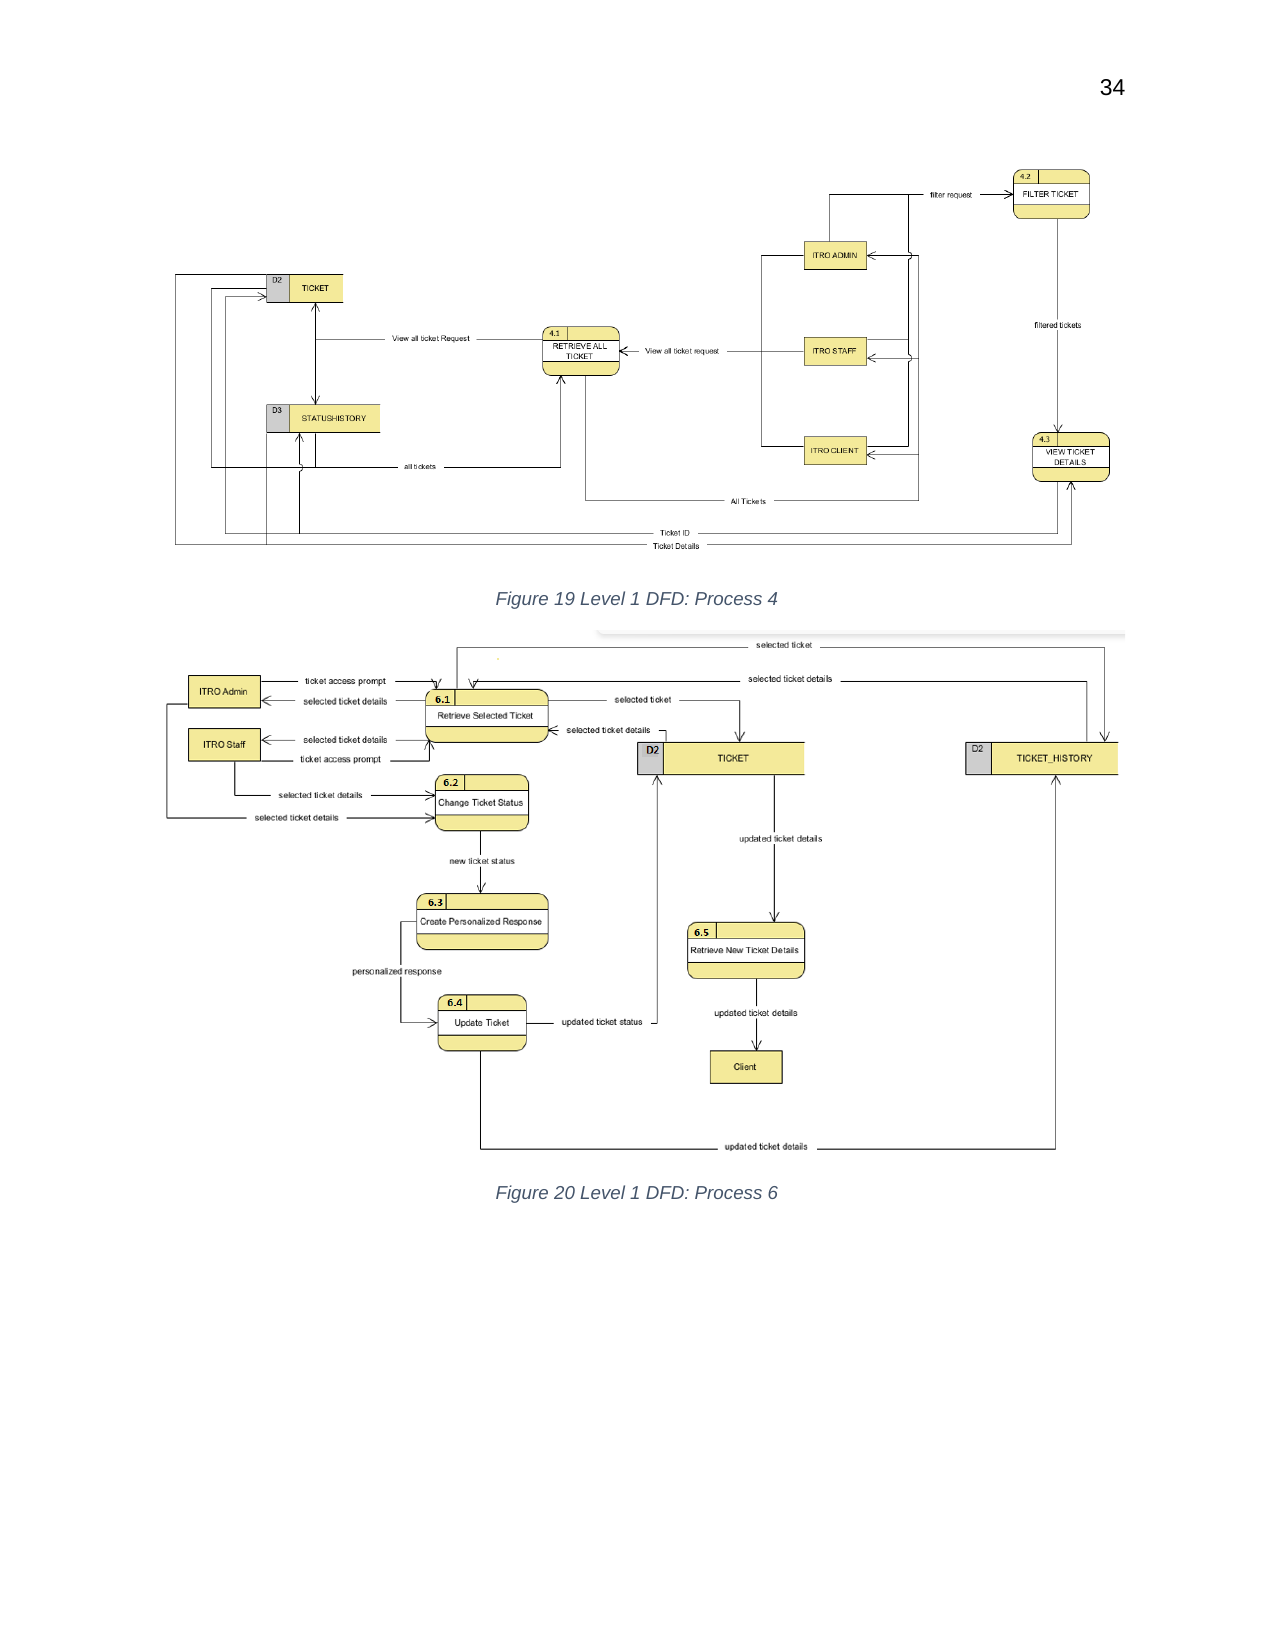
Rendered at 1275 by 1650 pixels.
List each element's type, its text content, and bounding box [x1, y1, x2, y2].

text Figure 19 Level 1 DFD: Process 4 [150, 588, 1125, 610]
picture [150, 630, 1125, 1164]
picture [150, 150, 1125, 570]
text Figure 20 Level 1 DFD: Process 6 [150, 1182, 1125, 1203]
